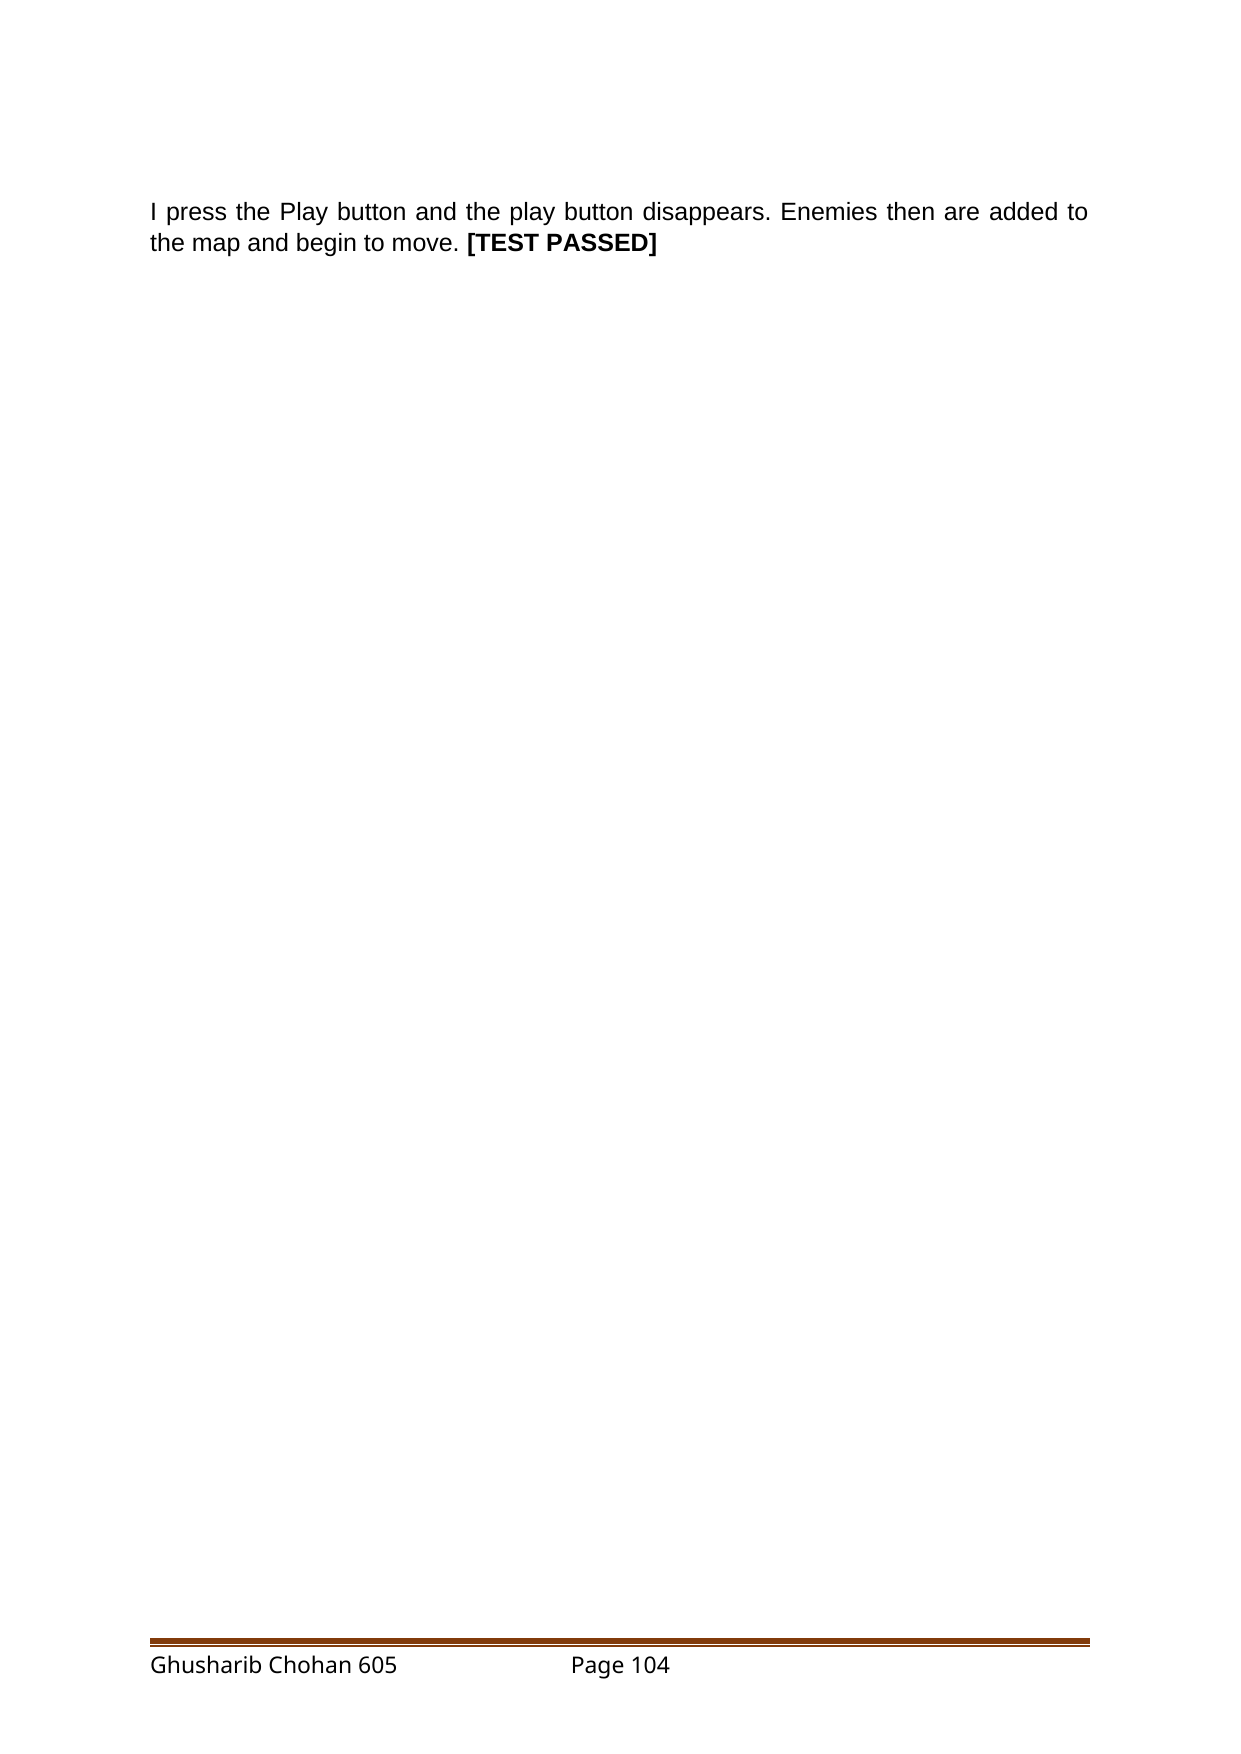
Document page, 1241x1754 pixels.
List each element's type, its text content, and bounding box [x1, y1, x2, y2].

text I press the Play button and the play button disappears. Enemies then are added to the map and begin to move. [TEST PASSED] [150, 197, 1090, 257]
